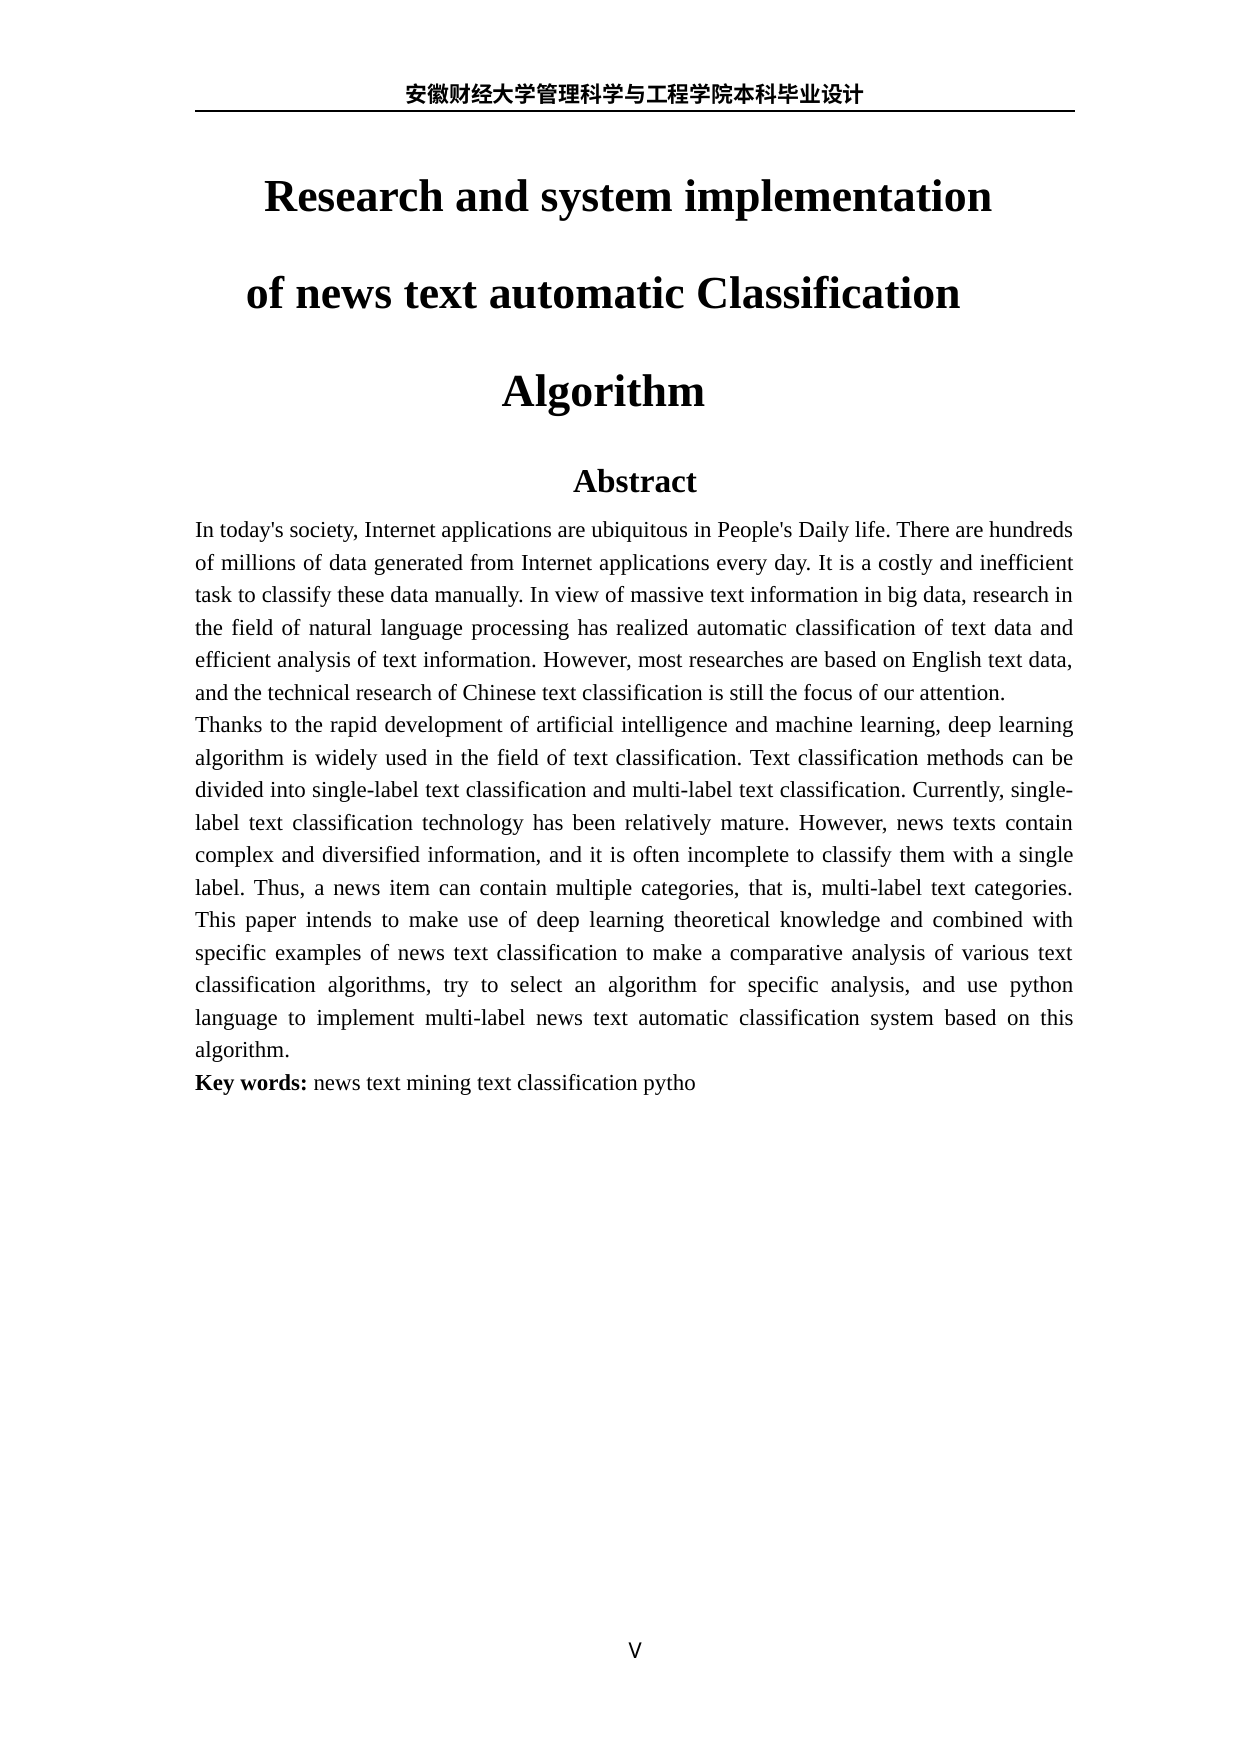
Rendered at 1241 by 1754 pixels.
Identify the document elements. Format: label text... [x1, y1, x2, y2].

text Research and system implementation of news text automatic Classification Algorithm [195, 162, 1011, 422]
text Key words: news text mining text classification pytho [195, 1066, 1075, 1098]
text In today's society, Internet applications are ubiquitous in People's Daily life. There are hundreds of millions of data generated from Internet applications every day. It is a costly and inefficient task to classify these data manually. In view of massive text information in big data, research in the field of natural language processing has realized automatic classification of text data and efficient analysis of text information. However, most researches are based on English text data, and the technical research of Chinese text classification is still the focus of our attention. [195, 513, 1075, 708]
text Abstract [195, 448, 1075, 513]
text Thanks to the rapid development of artificial intelligence and machine learning, deep learning algorithm is widely used in the field of text classification. Text classification methods can be divided into single-label text classification and multi-label text classification. Currently, single-label text classification technology has been relatively mature. However, news texts contain complex and diversified information, and it is often incomplete to classify them with a single label. Thus, a news item can contain multiple categories, that is, multi-label text categories. This paper intends to make use of deep learning theoretical knowledge and combined with specific examples of news text classification to make a comparative analysis of various text classification algorithms, try to select an algorithm for specific analysis, and use python language to implement multi-label news text automatic classification system based on this algorithm. [195, 708, 1075, 1066]
